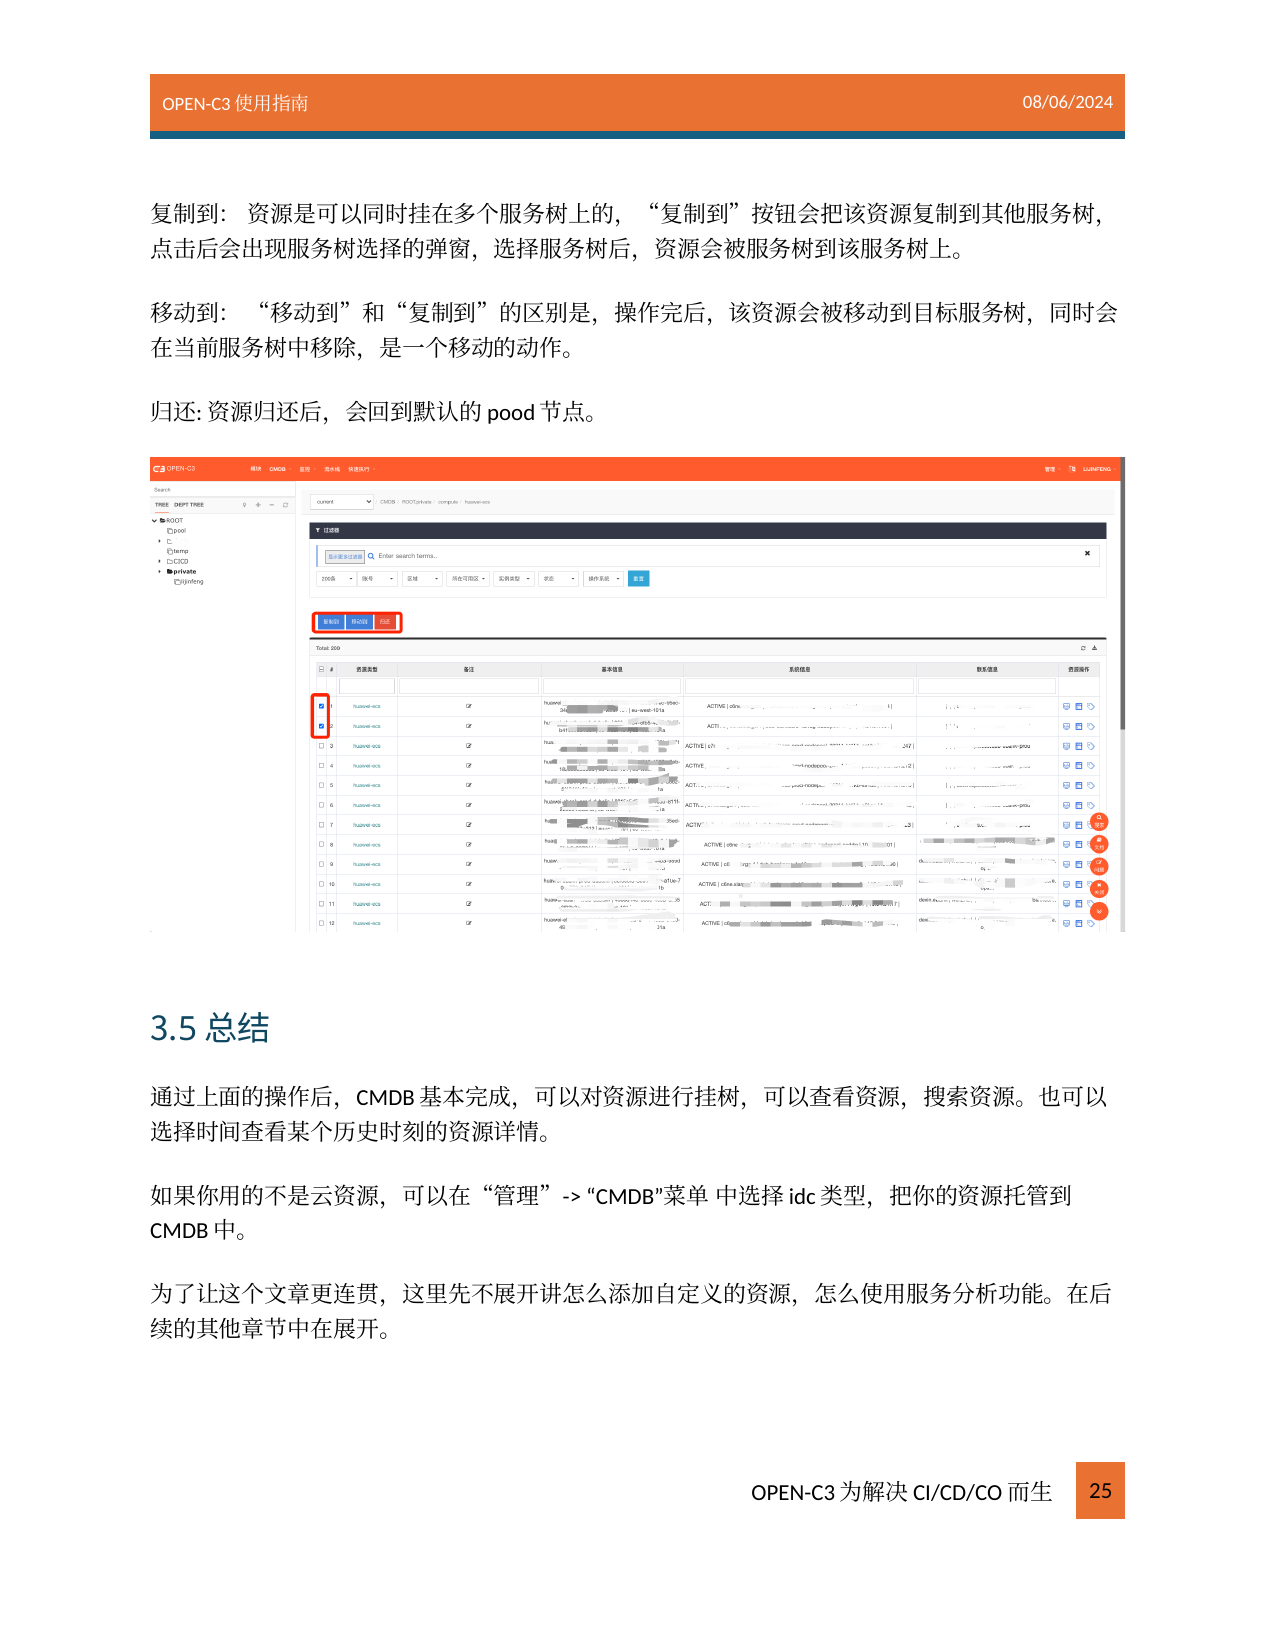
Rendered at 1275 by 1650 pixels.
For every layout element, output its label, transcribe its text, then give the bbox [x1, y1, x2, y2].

text 通过上面的操作后，CMDB基本完成，可以对资源进行挂树，可以查看资源，搜索资源。也可以选择时间查看某个历史时刻的资源详情。 [150, 1079, 1125, 1147]
text 归还: 资源归还后，会回到默认的pood节点。 [150, 394, 1125, 427]
text 如果你用的不是云资源，可以在“管理”-> “CMDB”菜单 中选择idc类型，把你的资源托管到CMDB中。 [150, 1178, 1125, 1246]
text 复制到： 资源是可以同时挂在多个服务树上的，“复制到”按钮会把该资源复制到其他服务树，点击后会出现服务树选择的弹窗，选择服务树后，资源会被服务树到该服务树上。 [150, 196, 1125, 264]
text 移动到： “移动到”和“复制到”的区别是，操作完后，该资源会被移动到目标服务树，同时会在当前服务树中移除，是一个移动的动作。 [150, 295, 1125, 363]
picture [150, 457, 1125, 932]
subtitle 3.5 总结 [150, 1001, 1125, 1050]
text 为了让这个文章更连贯，这里先不展开讲怎么添加自定义的资源，怎么使用服务分析功能。在后续的其他章节中在展开。 [150, 1277, 1125, 1344]
